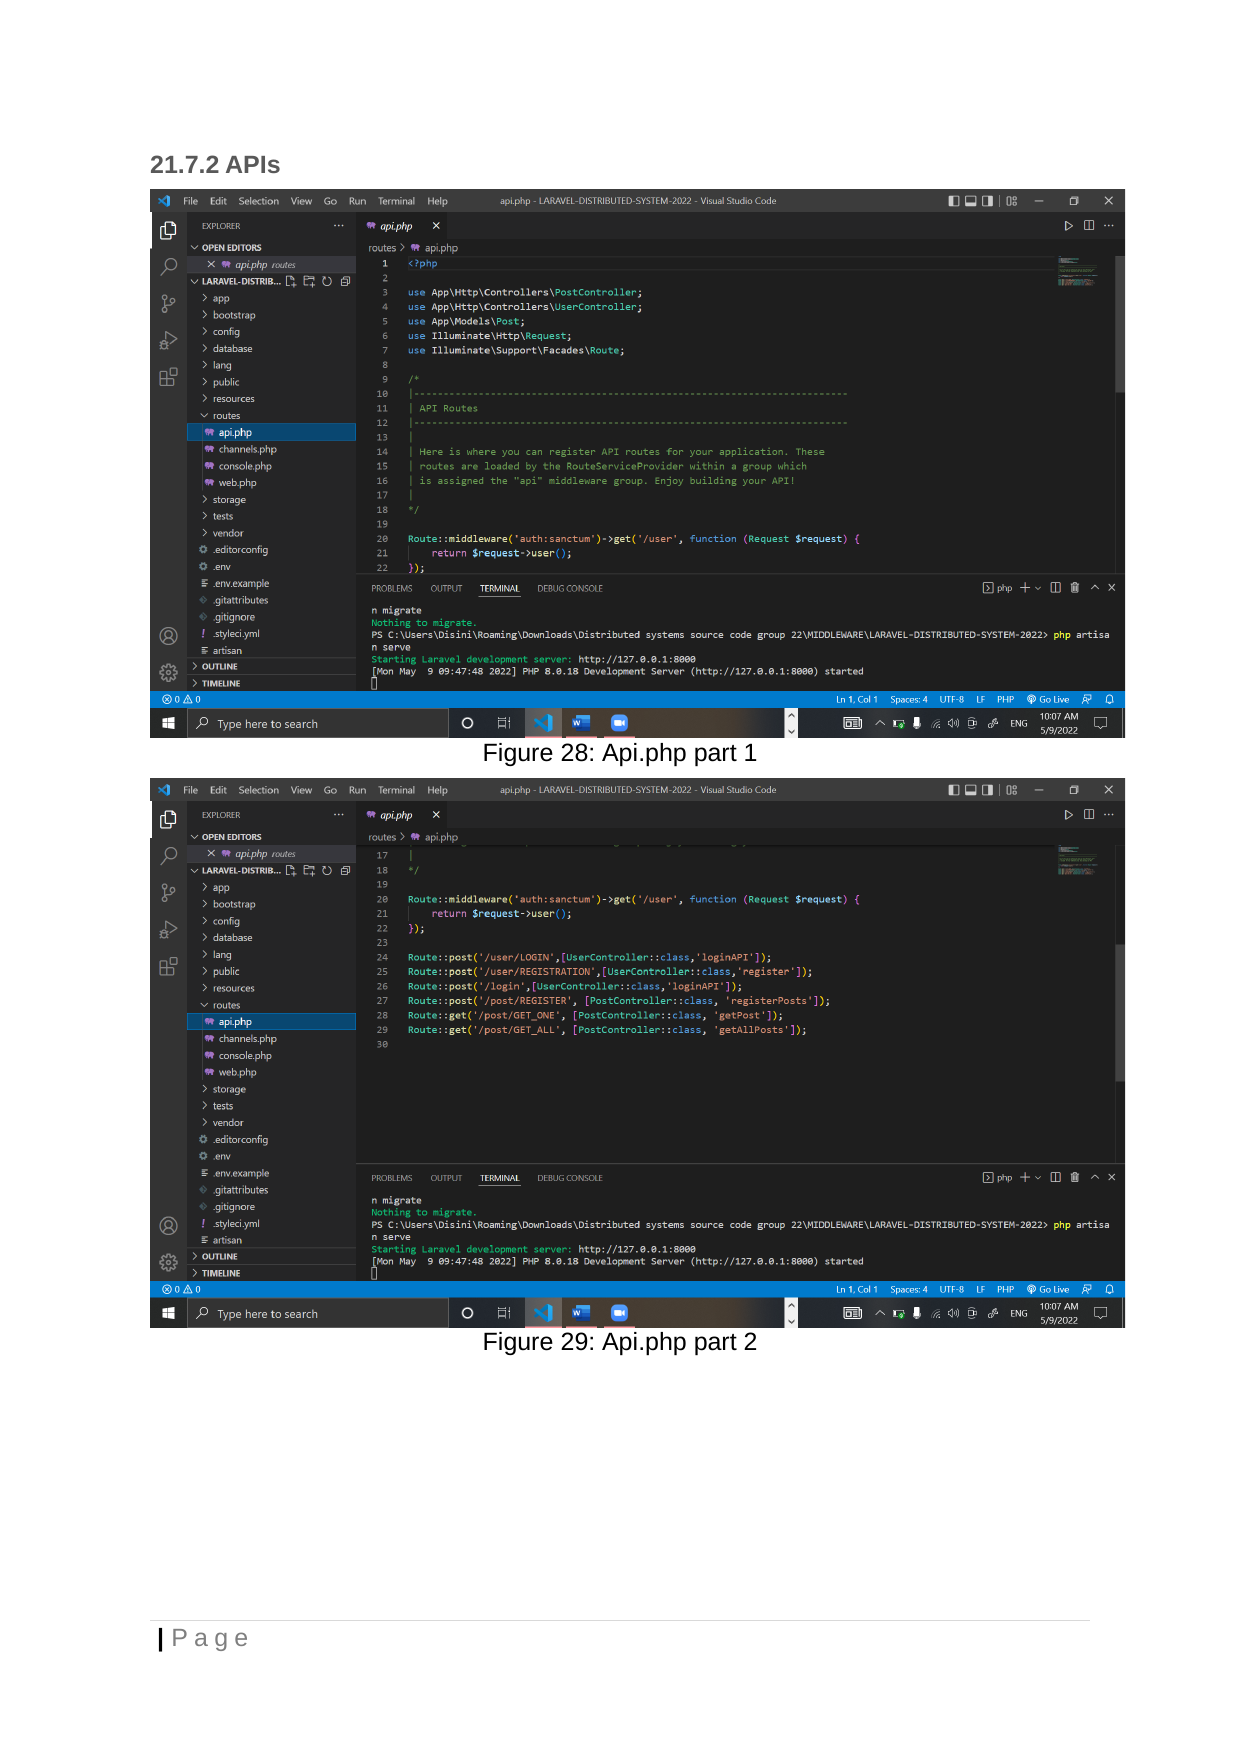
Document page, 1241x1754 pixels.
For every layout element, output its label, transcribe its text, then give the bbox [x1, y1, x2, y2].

picture [150, 778, 1125, 1328]
picture [150, 189, 1125, 738]
text Figure 29: Api.php part 2 [150, 1328, 1090, 1356]
text Figure 28: Api.php part 1 [150, 738, 1090, 766]
subtitle APIs [150, 150, 1090, 179]
